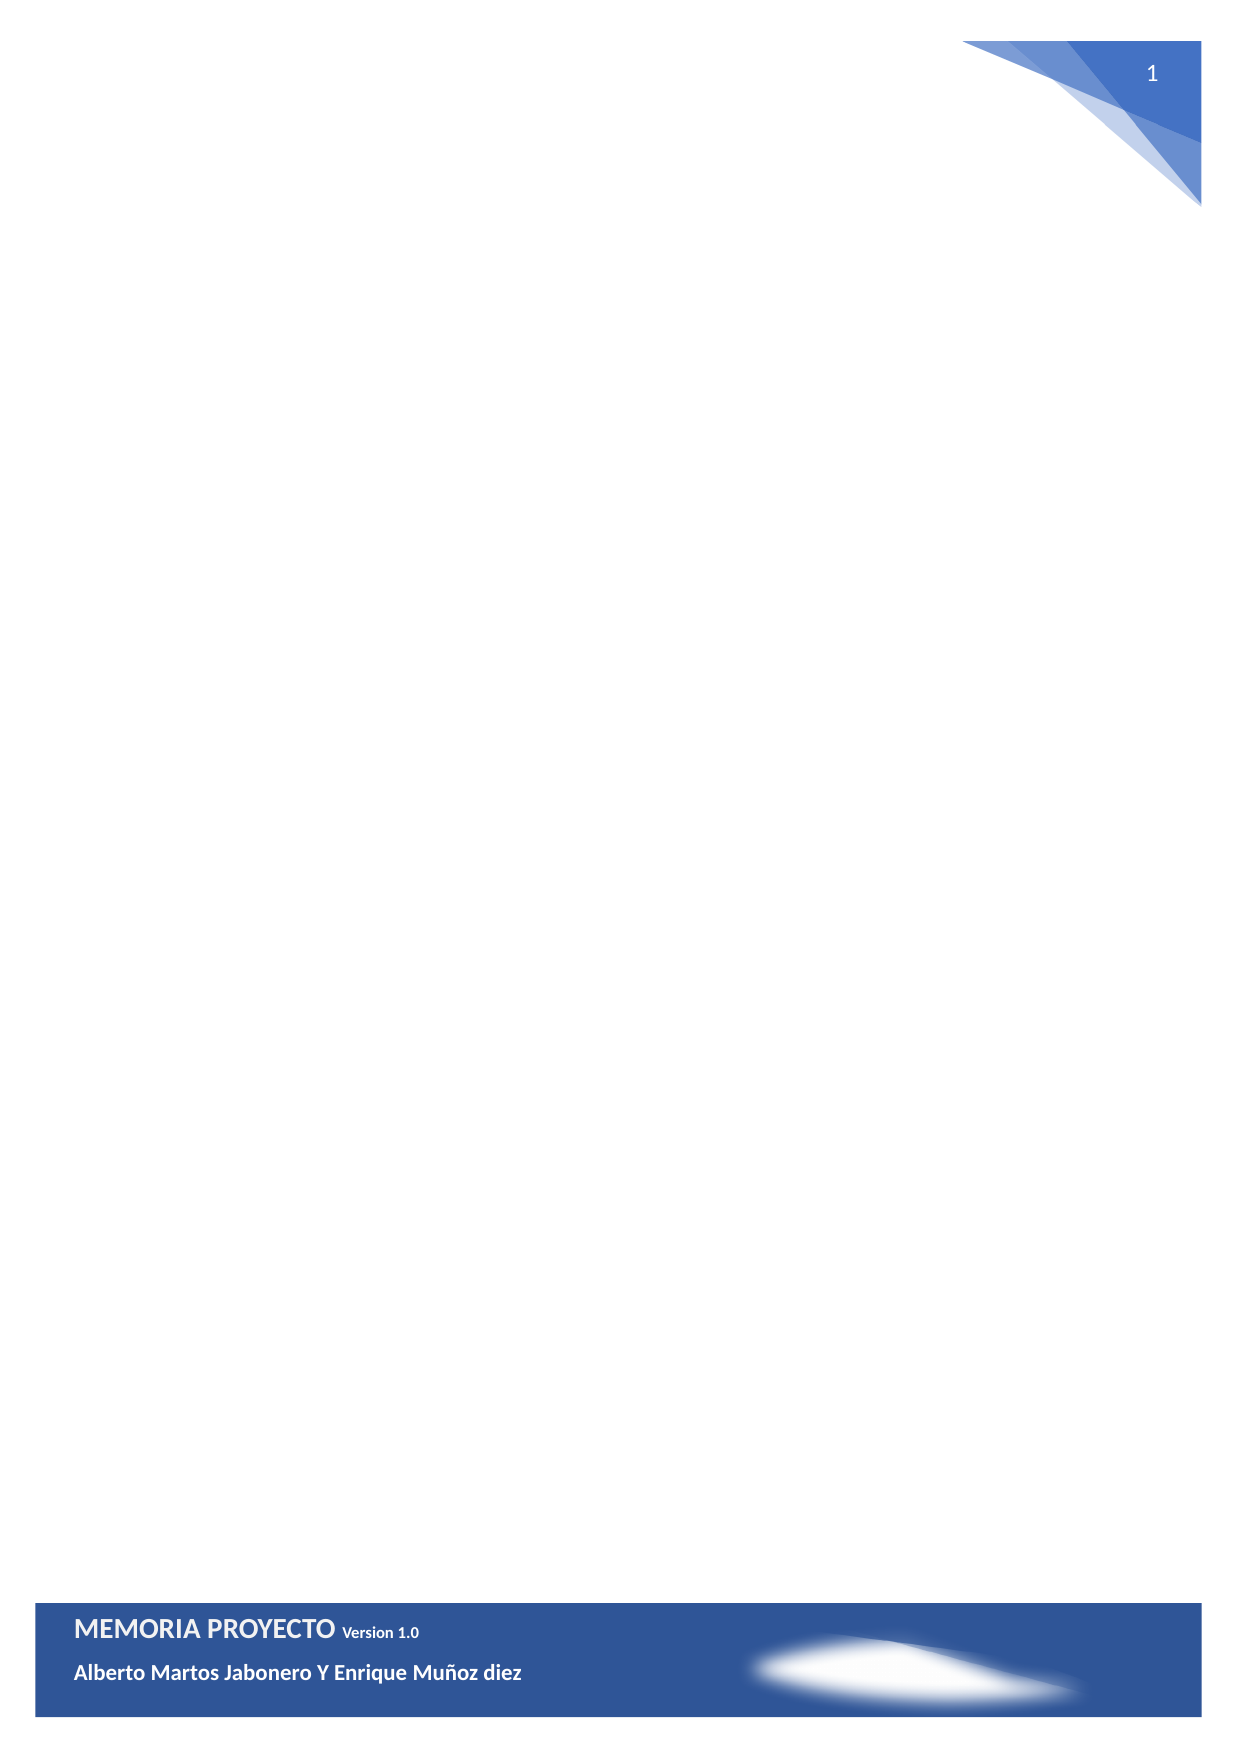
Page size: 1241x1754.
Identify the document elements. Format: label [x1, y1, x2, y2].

picture [768, 1639, 1130, 1698]
picture [962, 41, 1202, 207]
